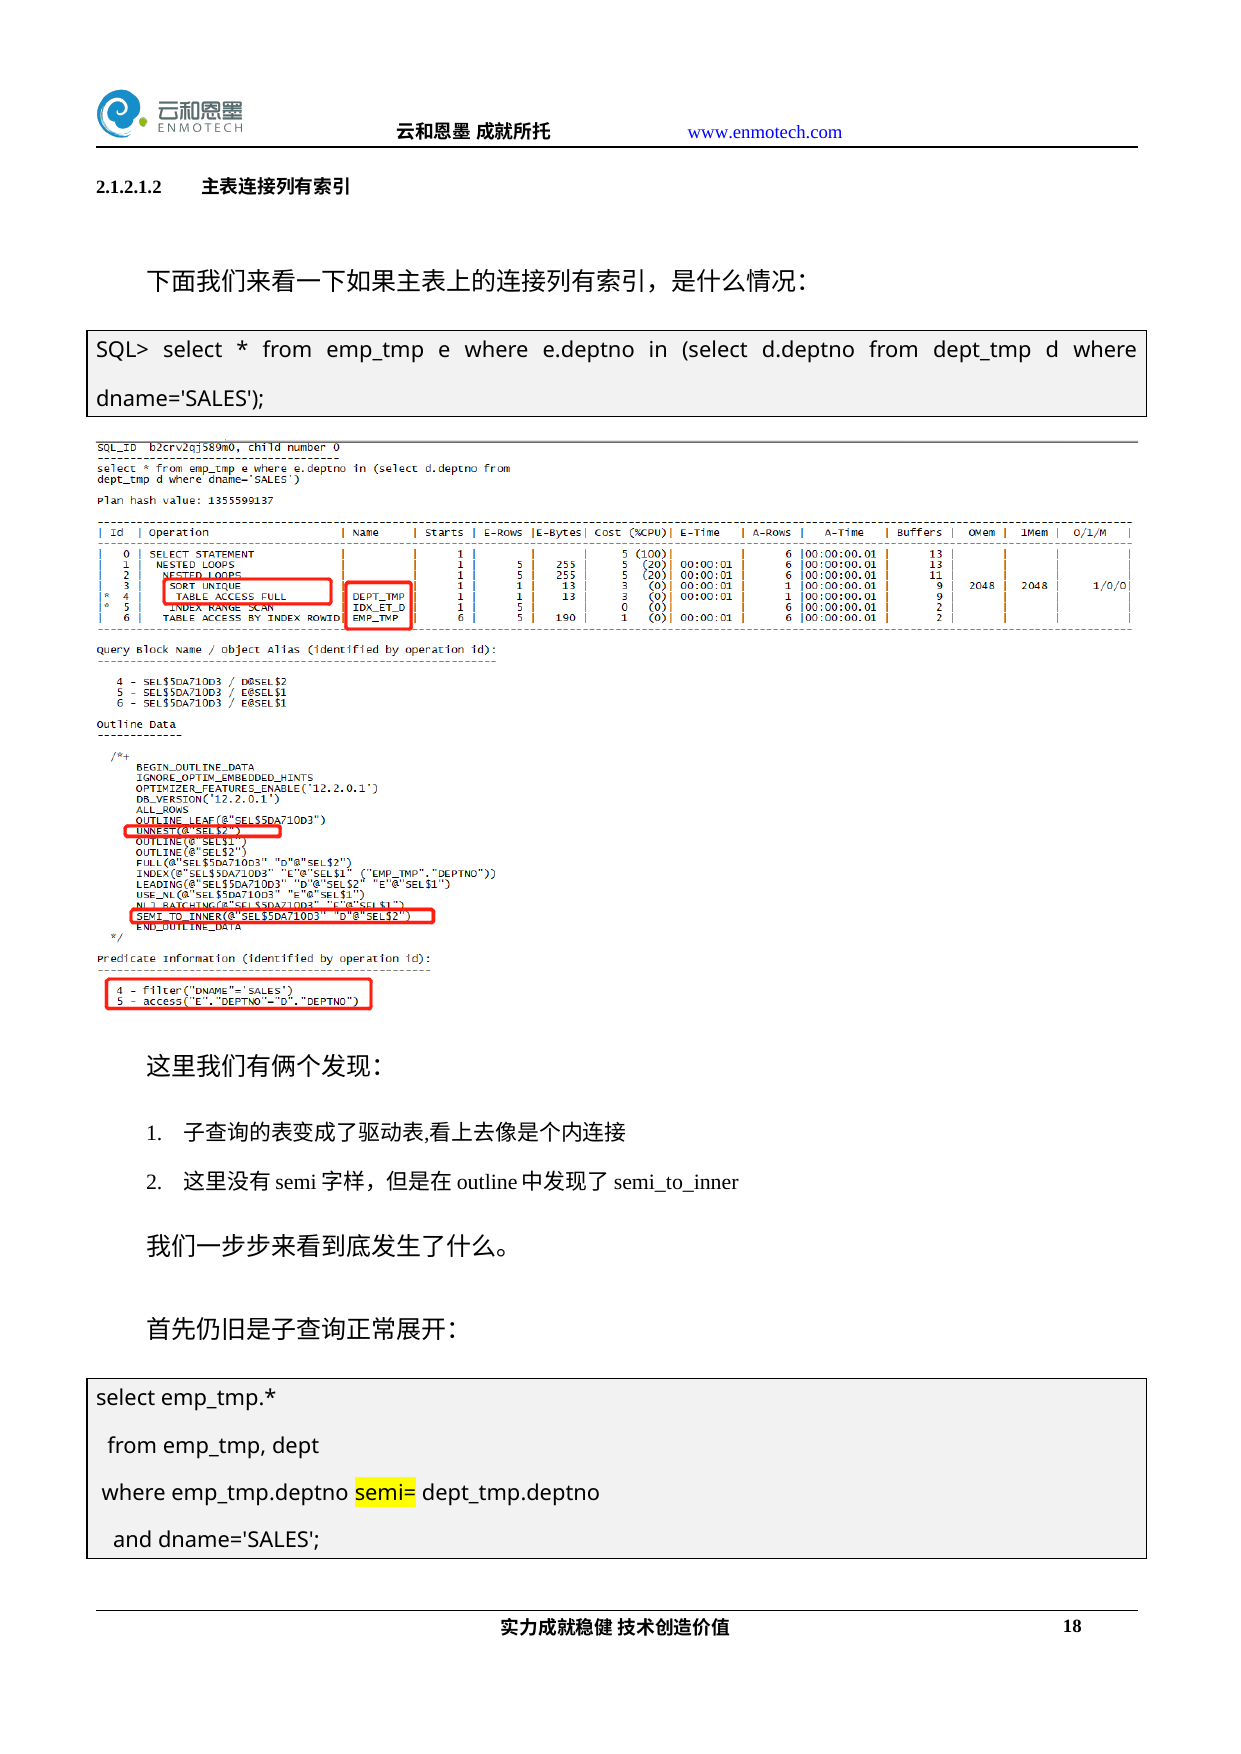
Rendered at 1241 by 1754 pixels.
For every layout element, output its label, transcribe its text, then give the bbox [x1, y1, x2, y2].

text SQL> select * from emp_tmp e where e.deptno in (select d.deptno from dept_tmp d where dname='SALES'); [88, 331, 1146, 416]
text and dname='SALES'; [88, 1520, 1146, 1558]
text 我们一步步来看到底发生了什么。 [96, 1212, 1138, 1277]
text 这里我们有俩个发现： [96, 1032, 1138, 1097]
text 下面我们来看一下如果主表上的连接列有索引，是什么情况： [96, 247, 1138, 312]
list 这里没有semi字样，但是在outline中发现了semi_to_inner [146, 1163, 1138, 1196]
picture [95, 88, 245, 139]
list 子查询的表变成了驱动表,看上去像是个内连接 [146, 1115, 1138, 1147]
text select emp_tmp.* [88, 1379, 1146, 1413]
text where emp_tmp.deptno semi= dept_tmp.deptno [88, 1473, 1146, 1508]
text from emp_tmp, dept [88, 1425, 1146, 1461]
text 首先仍旧是子查询正常展开： [96, 1295, 1138, 1360]
subtitle 主表连接列有索引 [96, 169, 1138, 201]
picture [95, 439, 1139, 1011]
